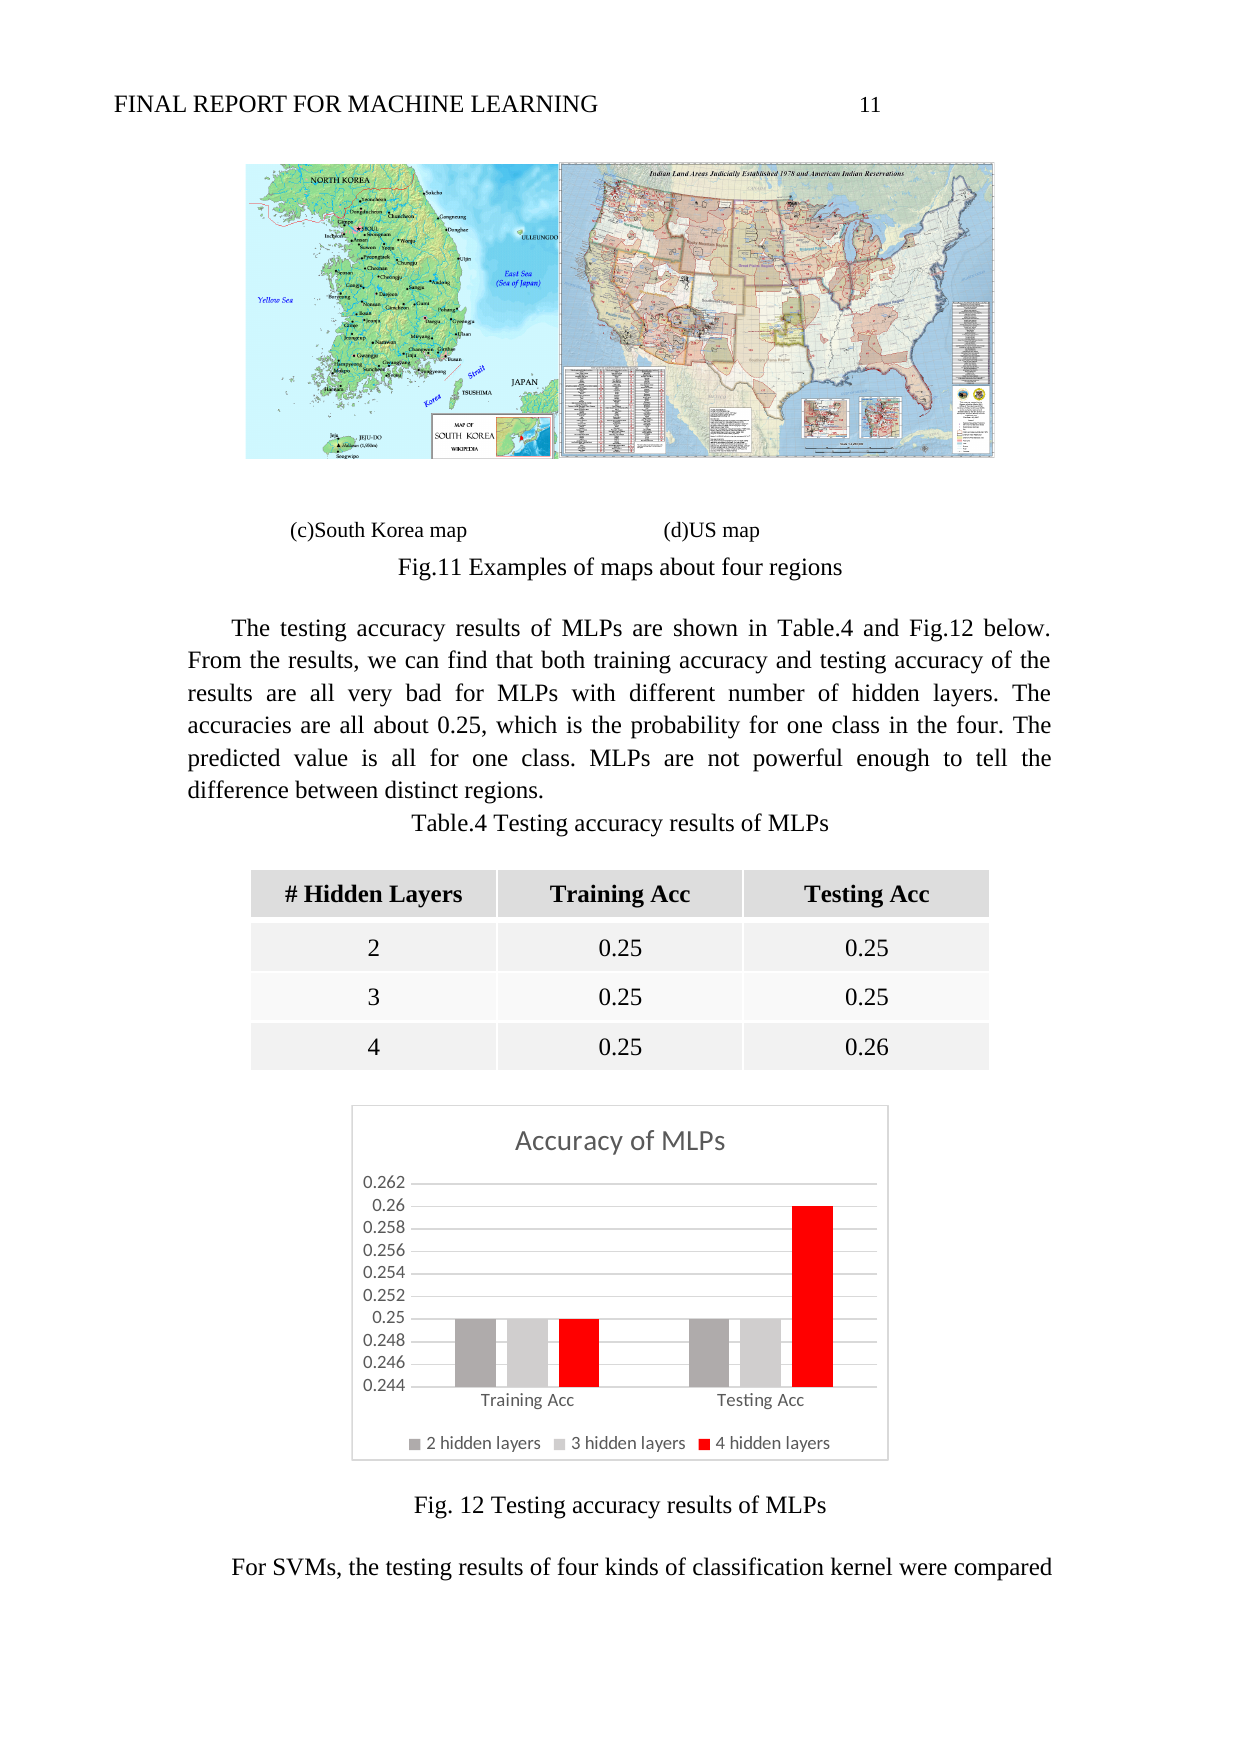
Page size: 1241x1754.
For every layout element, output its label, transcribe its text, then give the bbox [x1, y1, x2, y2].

table_header # Hidden Layers [251, 870, 496, 917]
table_cell 2 [251, 923, 496, 971]
table_cell 0.26 [744, 1023, 989, 1070]
table_header Testing Acc [744, 870, 989, 917]
table_cell 4 [251, 1023, 496, 1070]
table_cell 3 [251, 973, 496, 1020]
picture [245, 162, 995, 459]
text Table.4 Testing accuracy results of MLPs [187, 806, 1053, 839]
table_cell 0.25 [744, 973, 989, 1020]
table_cell 0.25 [498, 1023, 742, 1070]
table_cell 0.25 [498, 973, 742, 1020]
table_header Training Acc [498, 870, 742, 917]
text The testing accuracy results of MLPs are shown in Table.4 and Fig.12 below. From the results, we can find that both training accuracy and testing accuracy of the results are all very bad for MLPs with different number of hidden layers. The accuracies are all about 0.25, which is the probability for one class in the four. The predicted value is all for one class. MLPs are not powerful enough to tell the difference between distinct regions. [187, 611, 1053, 806]
text Fig.11 Examples of maps about four regions [187, 550, 1053, 582]
table_cell 0.25 [498, 923, 742, 971]
text Fig. 12 Testing accuracy results of MLPs [187, 1489, 1053, 1521]
text (c)South Korea map (d)US map [262, 514, 1053, 546]
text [187, 1550, 1053, 1582]
table_cell 0.25 [744, 923, 989, 971]
